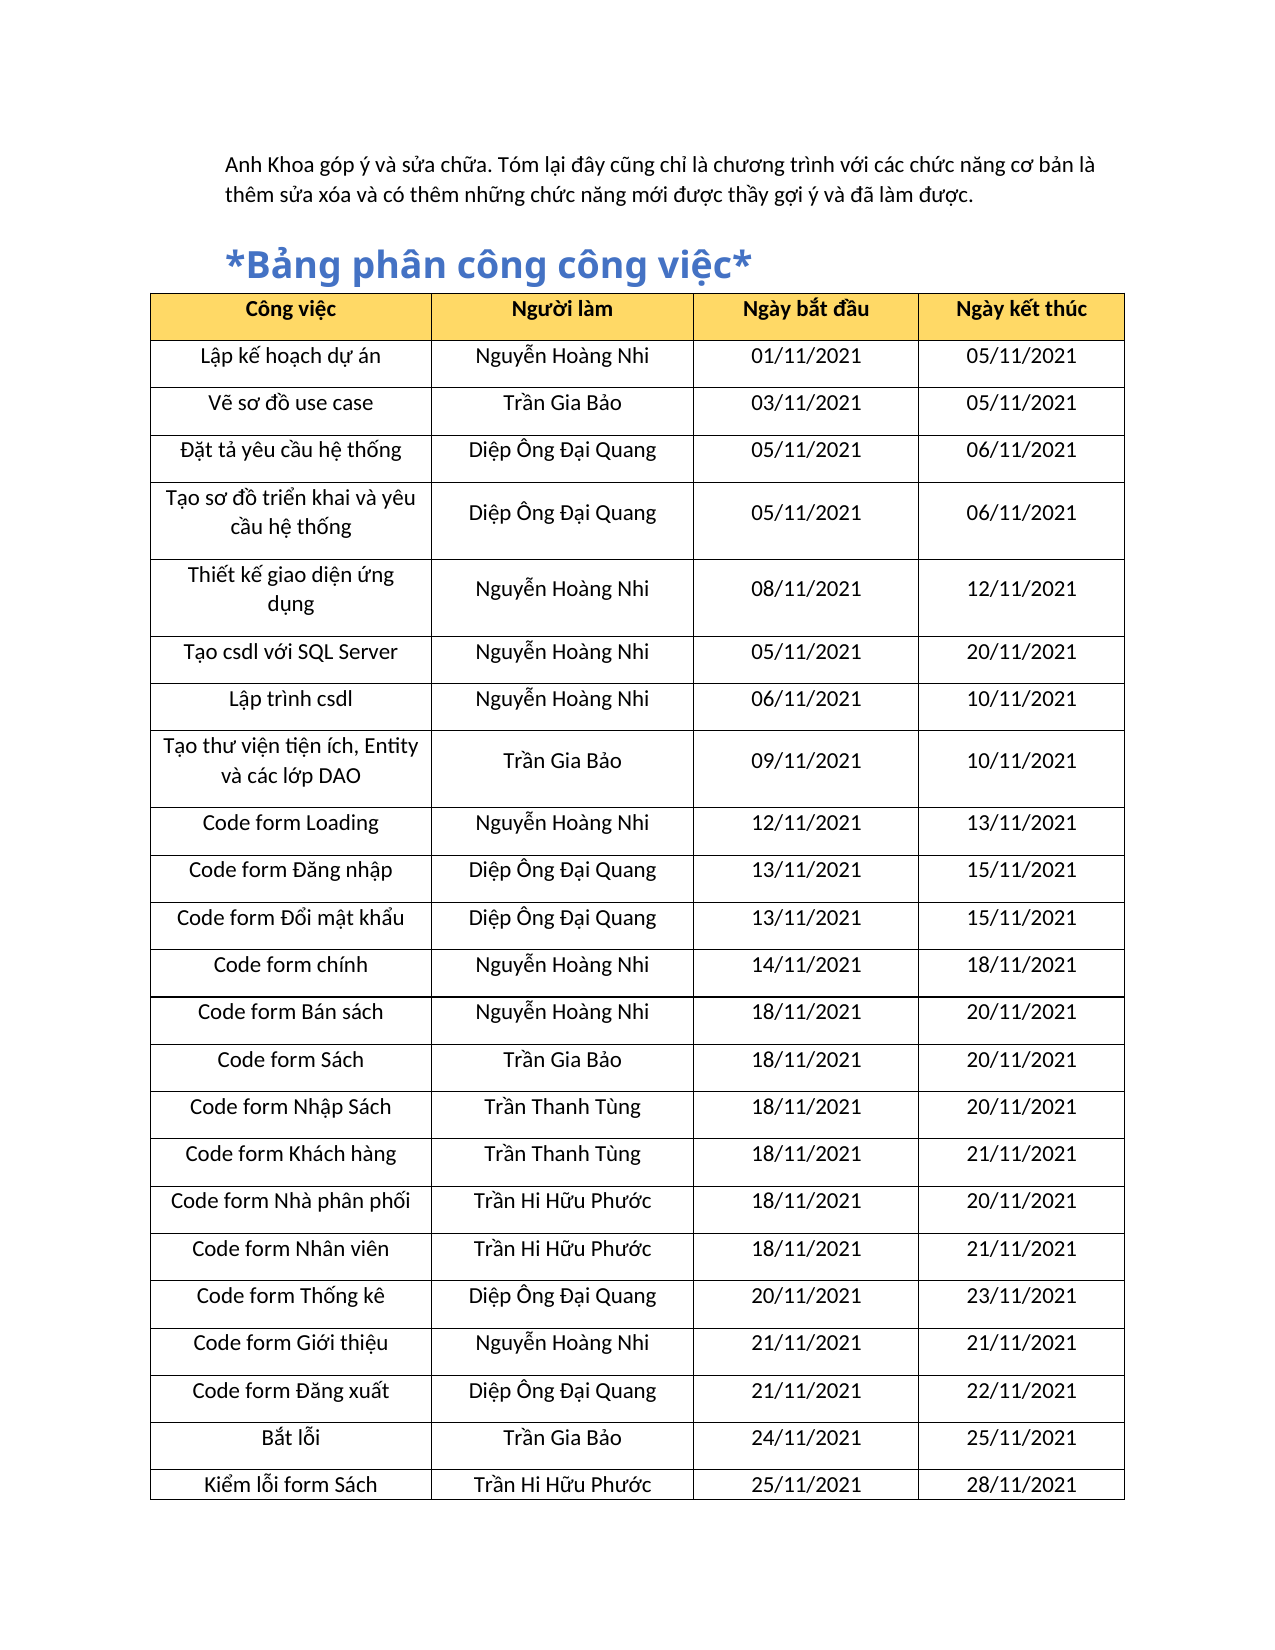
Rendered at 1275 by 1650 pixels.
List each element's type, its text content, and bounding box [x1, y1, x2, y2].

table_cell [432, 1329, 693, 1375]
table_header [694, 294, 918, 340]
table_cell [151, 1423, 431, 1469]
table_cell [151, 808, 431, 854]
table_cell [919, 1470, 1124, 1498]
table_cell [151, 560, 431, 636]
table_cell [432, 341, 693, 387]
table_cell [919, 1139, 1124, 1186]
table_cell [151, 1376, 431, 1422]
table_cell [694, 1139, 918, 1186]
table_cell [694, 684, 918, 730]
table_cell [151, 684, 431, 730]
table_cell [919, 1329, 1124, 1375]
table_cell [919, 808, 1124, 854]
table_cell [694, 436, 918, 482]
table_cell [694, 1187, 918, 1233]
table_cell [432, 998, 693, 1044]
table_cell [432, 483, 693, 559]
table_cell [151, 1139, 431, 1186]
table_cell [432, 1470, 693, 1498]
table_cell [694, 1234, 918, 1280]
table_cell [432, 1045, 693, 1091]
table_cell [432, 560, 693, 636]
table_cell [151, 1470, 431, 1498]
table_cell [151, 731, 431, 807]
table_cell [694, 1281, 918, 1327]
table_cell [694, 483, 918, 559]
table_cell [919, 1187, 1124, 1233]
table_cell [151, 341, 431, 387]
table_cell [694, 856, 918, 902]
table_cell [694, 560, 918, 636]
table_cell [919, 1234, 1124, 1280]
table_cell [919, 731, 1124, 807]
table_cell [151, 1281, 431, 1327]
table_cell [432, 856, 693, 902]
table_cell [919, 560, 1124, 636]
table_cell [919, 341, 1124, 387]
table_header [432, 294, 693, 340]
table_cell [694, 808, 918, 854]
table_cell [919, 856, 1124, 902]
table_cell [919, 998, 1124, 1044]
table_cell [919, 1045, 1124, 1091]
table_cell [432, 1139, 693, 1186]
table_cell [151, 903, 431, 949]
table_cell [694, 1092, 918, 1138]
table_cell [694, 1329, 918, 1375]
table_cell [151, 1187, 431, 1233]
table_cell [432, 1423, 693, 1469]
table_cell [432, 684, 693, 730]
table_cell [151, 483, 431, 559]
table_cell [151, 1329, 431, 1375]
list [187, 150, 1125, 208]
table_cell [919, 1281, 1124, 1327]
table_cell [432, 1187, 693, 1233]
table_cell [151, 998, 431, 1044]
subtitle *Bảng phân công công việc* [225, 238, 1125, 289]
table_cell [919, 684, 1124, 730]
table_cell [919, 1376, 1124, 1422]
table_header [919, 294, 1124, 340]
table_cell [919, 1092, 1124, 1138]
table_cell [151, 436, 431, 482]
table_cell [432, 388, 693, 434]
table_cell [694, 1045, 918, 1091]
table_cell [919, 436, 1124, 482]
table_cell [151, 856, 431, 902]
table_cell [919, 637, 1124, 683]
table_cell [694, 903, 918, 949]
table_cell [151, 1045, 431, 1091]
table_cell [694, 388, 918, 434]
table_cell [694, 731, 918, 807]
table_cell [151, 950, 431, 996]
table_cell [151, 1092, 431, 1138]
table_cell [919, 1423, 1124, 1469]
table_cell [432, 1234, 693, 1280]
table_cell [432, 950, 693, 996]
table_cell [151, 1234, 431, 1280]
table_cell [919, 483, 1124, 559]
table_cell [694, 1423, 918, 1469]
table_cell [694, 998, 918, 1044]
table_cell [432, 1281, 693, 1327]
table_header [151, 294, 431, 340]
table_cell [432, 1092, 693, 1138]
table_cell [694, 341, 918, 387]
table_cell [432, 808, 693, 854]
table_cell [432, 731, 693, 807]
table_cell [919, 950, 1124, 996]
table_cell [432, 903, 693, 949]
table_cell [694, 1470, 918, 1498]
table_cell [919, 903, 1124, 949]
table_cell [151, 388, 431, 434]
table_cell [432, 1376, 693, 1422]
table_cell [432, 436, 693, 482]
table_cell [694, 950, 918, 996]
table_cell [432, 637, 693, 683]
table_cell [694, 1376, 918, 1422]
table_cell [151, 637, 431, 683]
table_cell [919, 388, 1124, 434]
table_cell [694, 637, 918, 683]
